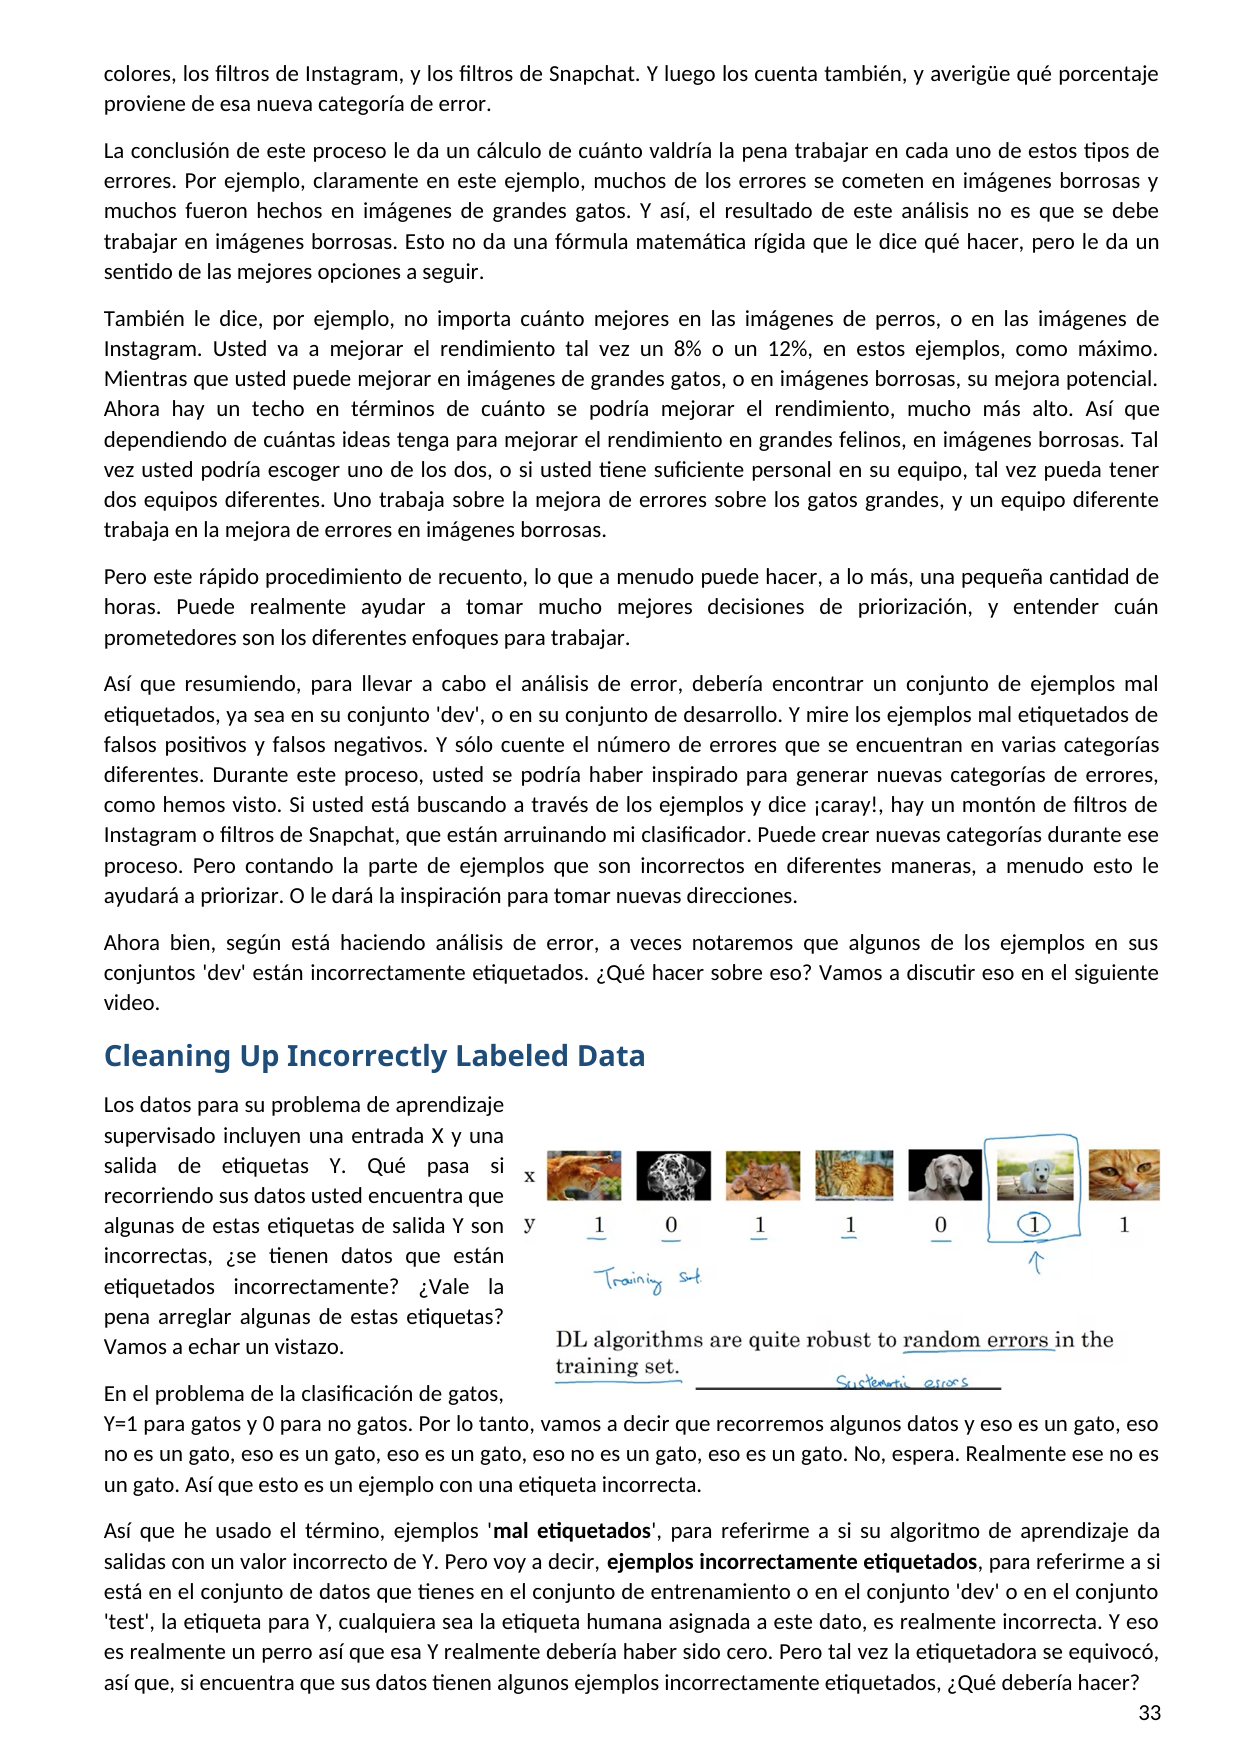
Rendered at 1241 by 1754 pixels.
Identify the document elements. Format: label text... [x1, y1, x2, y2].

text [103, 59, 1161, 117]
text La conclusión de este proceso le da un cálculo de cuánto valdría la pena trabajar en cada uno de estos tipos de errores. Por ejemplo, claramente en este ejemplo, muchos de los errores se cometen en imágenes borrosas y muchos fueron hechos en imágenes de grandes gatos. Y así, el resultado de este análisis no es que se debe trabajar en imágenes borrosas. Esto no da una fórmula matemática rígida que le dice qué hacer, pero le da un sentido de las mejores opciones a seguir. [103, 136, 1161, 285]
text Pero este rápido procedimiento de recuento, lo que a menudo puede hacer, a lo más, una pequeña cantidad de horas. Puede realmente ayudar a tomar mucho mejores decisiones de priorización, y entender cuán prometedores son los diferentes enfoques para trabajar. [103, 562, 1161, 651]
picture [523, 1117, 1162, 1390]
text Así que resumiendo, para llevar a cabo el análisis de error, debería encontrar un conjunto de ejemplos mal etiquetados, ya sea en su conjunto 'dev', o en su conjunto de desarrollo. Y mire los ejemplos mal etiquetados de falsos positivos y falsos negativos. Y sólo cuente el número de errores que se encuentran en varias categorías diferentes. Durante este proceso, usted se podría haber inspirado para generar nuevas categorías de errores, como hemos visto. Si usted está buscando a través de los ejemplos y dice ¡caray!, hay un montón de filtros de Instagram o filtros de Snapchat, que están arruinando mi clasificador. Puede crear nuevas categorías durante ese proceso. Pero contando la parte de ejemplos que son incorrectos en diferentes maneras, a menudo esto le ayudará a priorizar. O le dará la inspiración para tomar nuevas direcciones. [103, 669, 1161, 909]
text En el problema de la clasificación de gatos, Y=1 para gatos y 0 para no gatos. Por lo tanto, vamos a decir que recorremos algunos datos y eso es un gato, eso no es un gato, eso es un gato, eso es un gato, eso no es un gato, eso es un gato. No, espera. Realmente ese no es un gato. Así que esto es un ejemplo con una etiqueta incorrecta. [103, 1379, 1161, 1498]
text Así que he usado el término, ejemplos 'mal etiquetados', para referirme a si su algoritmo de aprendizaje da salidas con un valor incorrecto de Y. Pero voy a decir, ejemplos incorrectamente etiquetados, para referirme a si está en el conjunto de datos que tienes en el conjunto de entrenamiento o en el conjunto 'dev' o en el conjunto 'test', la etiqueta para Y, cualquiera sea la etiqueta humana asignada a este dato, es realmente incorrecta. Y eso es realmente un perro así que esa Y realmente debería haber sido cero. Pero tal vez la etiquetadora se equivocó, así que, si encuentra que sus datos tienen algunos ejemplos incorrectamente etiquetados, ¿Qué debería hacer? [103, 1517, 1161, 1696]
text Ahora bien, según está haciendo análisis de error, a veces notaremos que algunos de los ejemplos en sus conjuntos 'dev' están incorrectamente etiquetados. ¿Qué hacer sobre eso? Vamos a discutir eso en el siguiente video. [103, 928, 1161, 1016]
text También le dice, por ejemplo, no importa cuánto mejores en las imágenes de perros, o en las imágenes de Instagram. Usted va a mejorar el rendimiento tal vez un 8% o un 12%, en estos ejemplos, como máximo. Mientras que usted puede mejorar en imágenes de grandes gatos, o en imágenes borrosas, su mejora potencial. Ahora hay un techo en términos de cuánto se podría mejorar el rendimiento, mucho más alto. Así que dependiendo de cuántas ideas tenga para mejorar el rendimiento en grandes felinos, en imágenes borrosas. Tal vez usted podría escoger uno de los dos, o si usted tiene suficiente personal en su equipo, tal vez pueda tener dos equipos diferentes. Uno trabaja sobre la mejora de errores sobre los gatos grandes, y un equipo diferente trabaja en la mejora de errores en imágenes borrosas. [103, 304, 1161, 543]
subtitle Cleaning Up Incorrectly Labeled Data [103, 1035, 1161, 1075]
